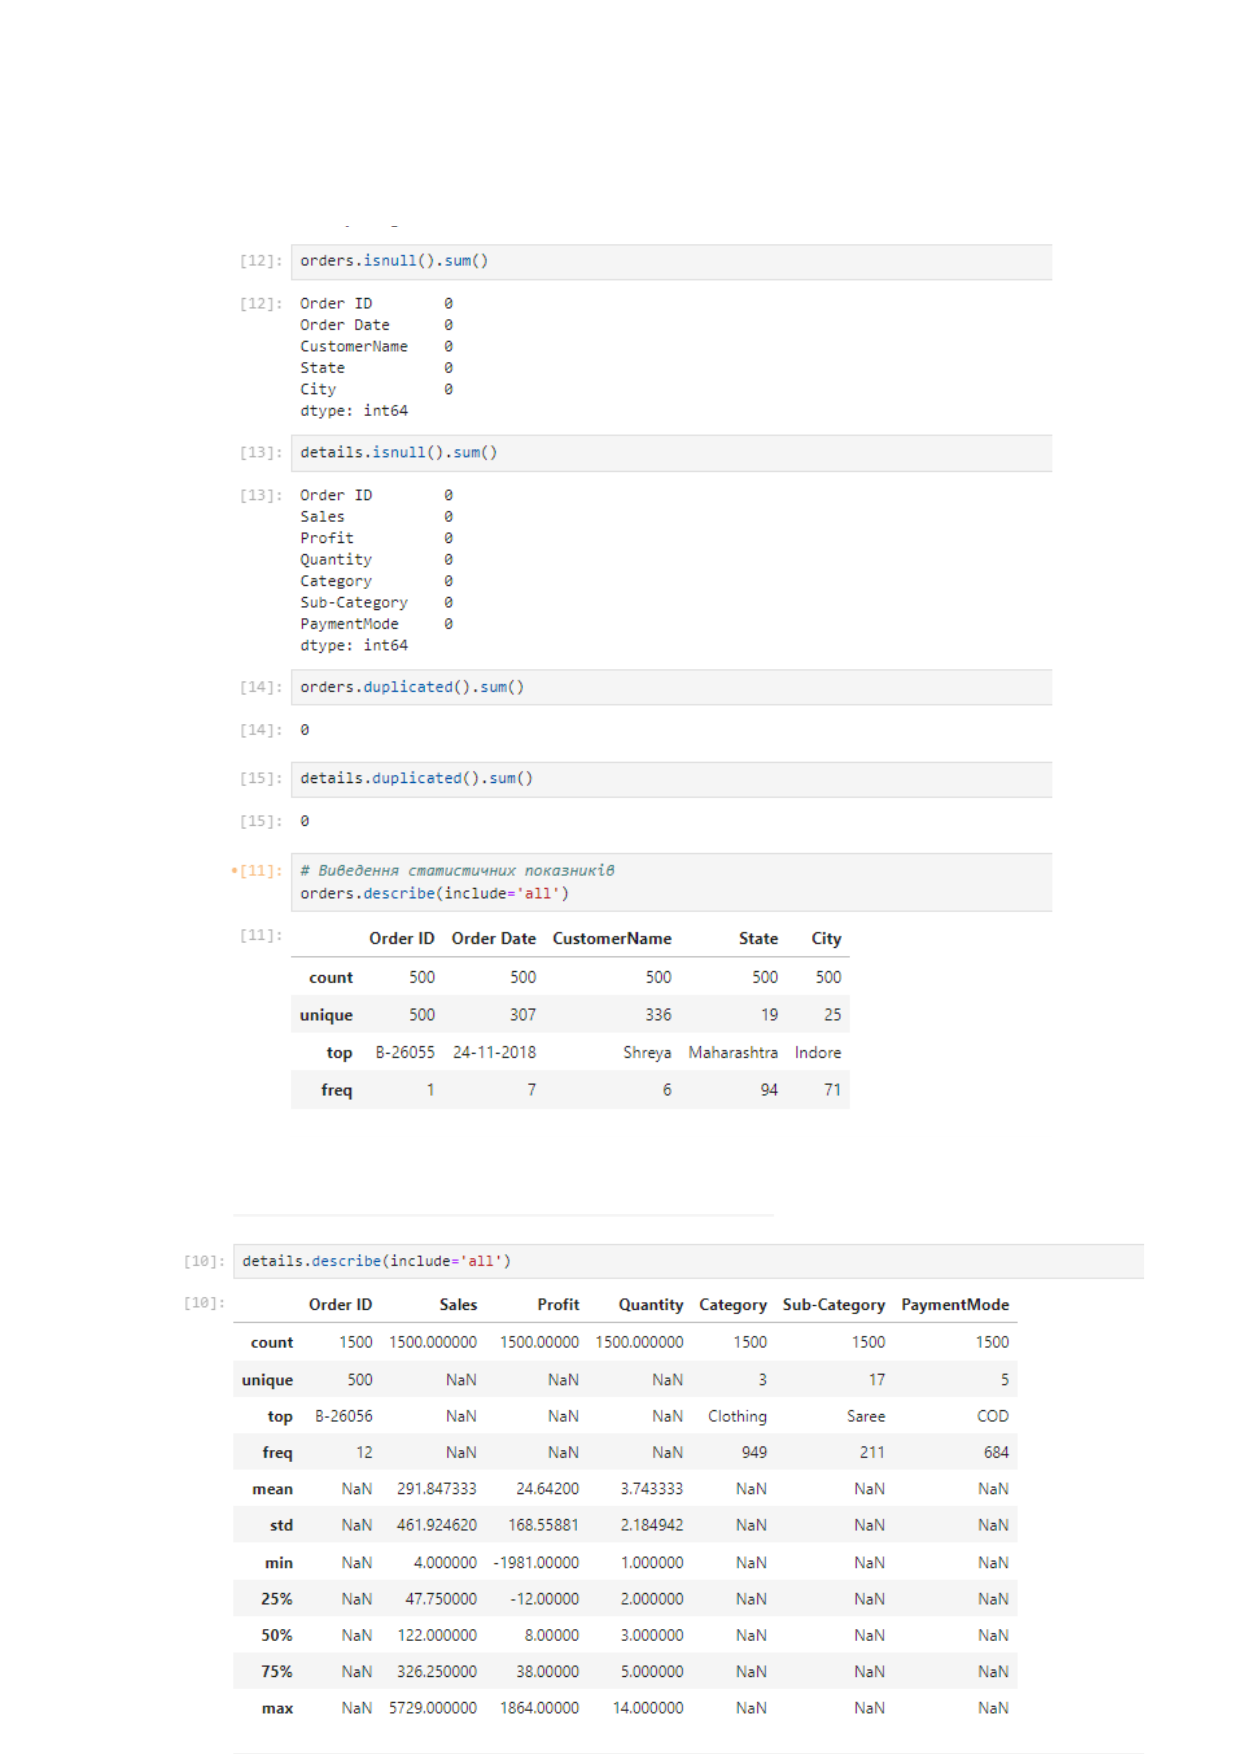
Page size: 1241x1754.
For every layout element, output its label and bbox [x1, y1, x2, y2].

picture [158, 1214, 1145, 1754]
picture [197, 226, 1053, 1137]
